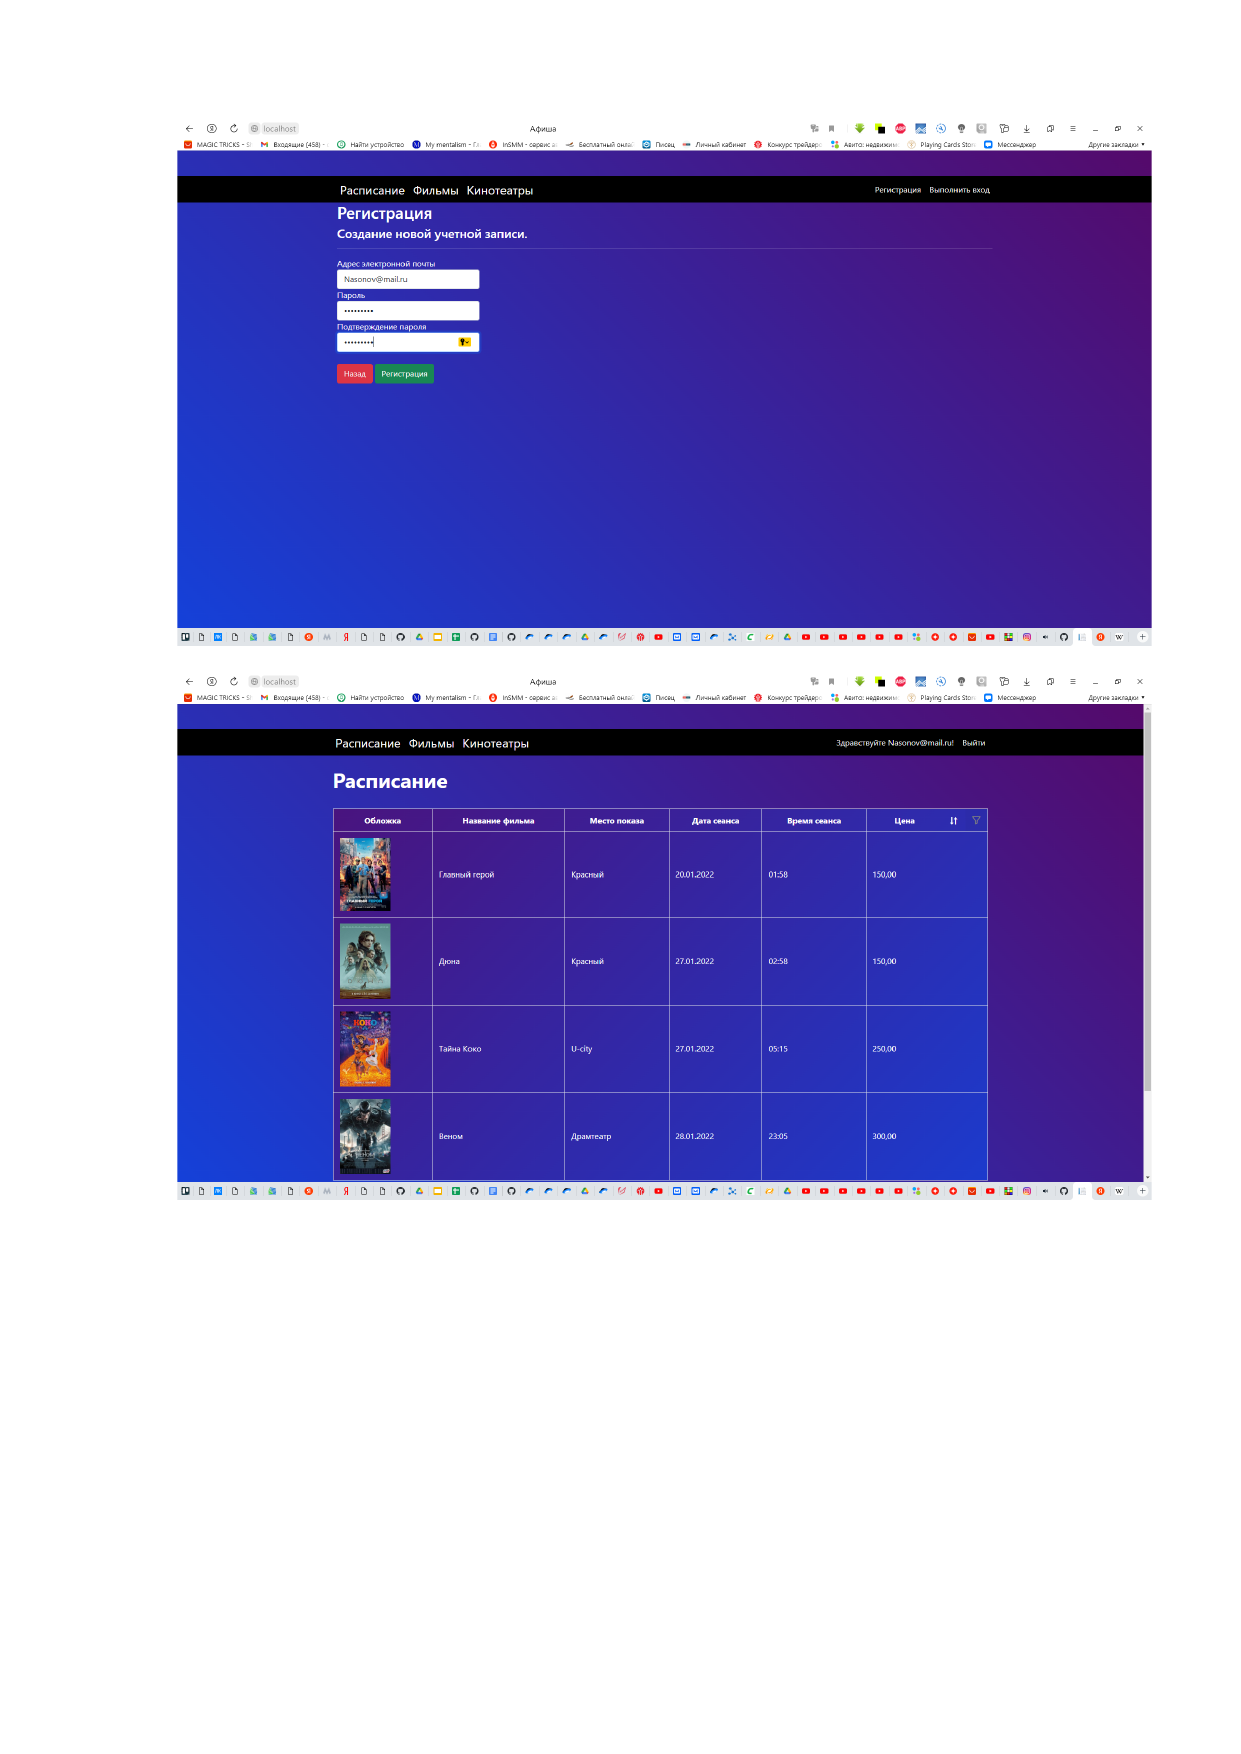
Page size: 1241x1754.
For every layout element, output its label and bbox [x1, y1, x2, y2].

picture [177, 118, 1152, 646]
picture [177, 671, 1152, 1200]
